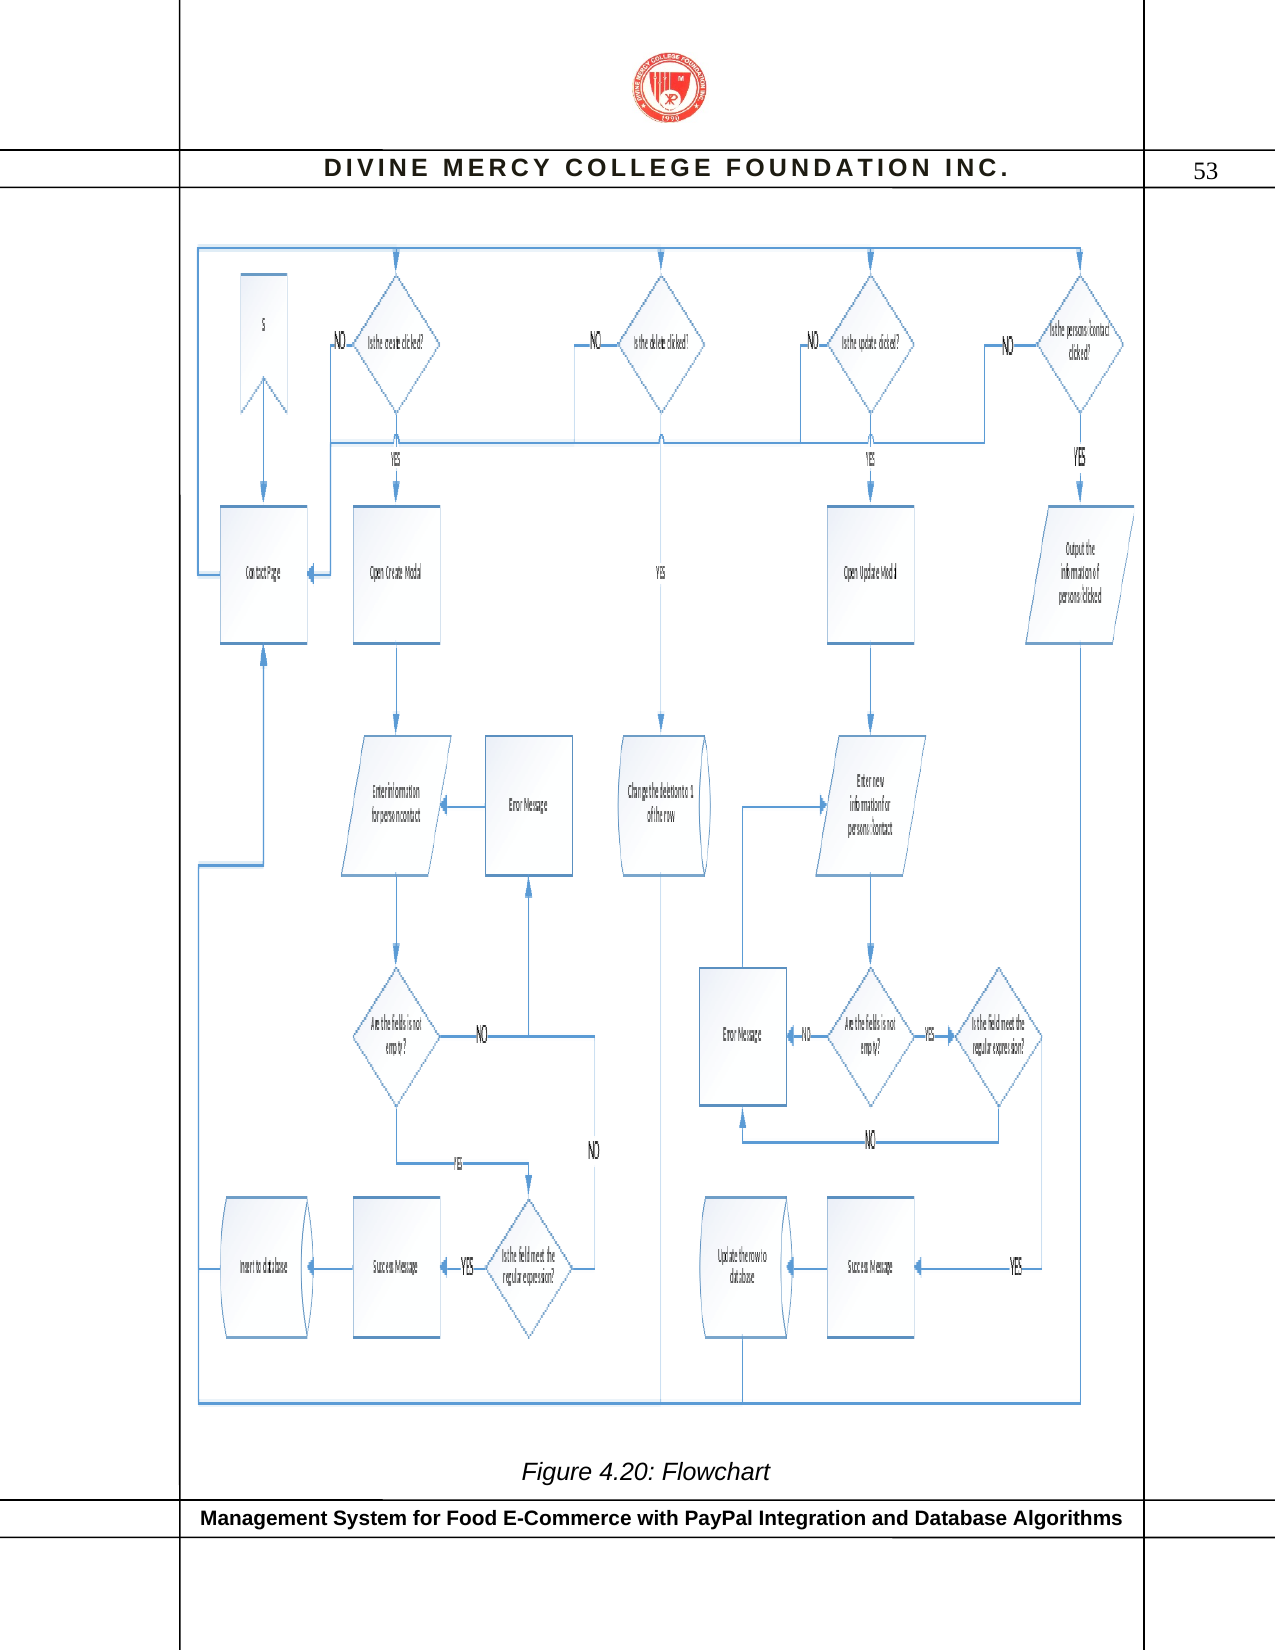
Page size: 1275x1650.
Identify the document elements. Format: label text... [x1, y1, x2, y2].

picture [632, 52, 709, 123]
text Figure 4.20: Flowchart [187, 1457, 1106, 1486]
